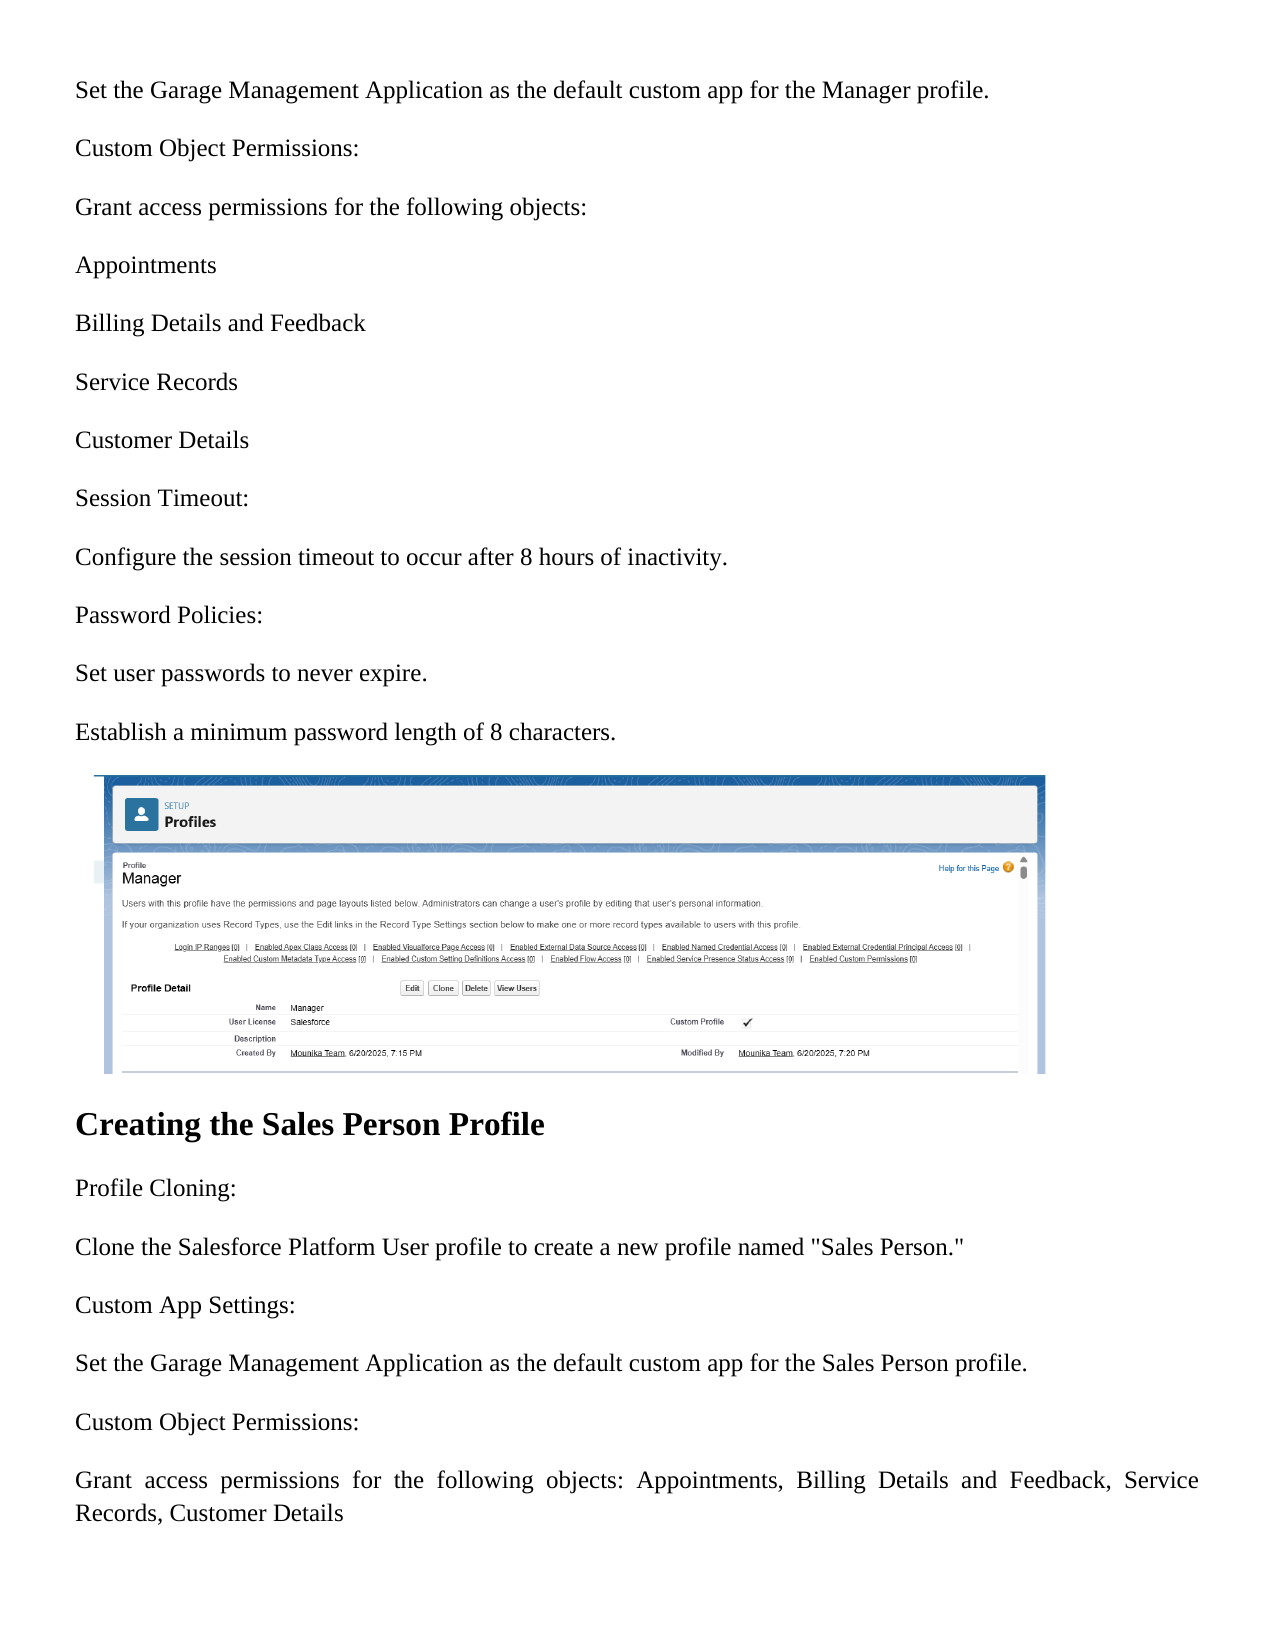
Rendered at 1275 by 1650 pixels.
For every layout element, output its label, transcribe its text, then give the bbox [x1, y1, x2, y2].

text Customer Details [75, 425, 1200, 454]
text Custom App Settings: [75, 1290, 1200, 1319]
text Establish a minimum password length of 8 characters. [75, 717, 1200, 745]
text Billing Details and Feedback [75, 308, 1200, 337]
text Session Timeout: [75, 483, 1200, 512]
text Creating the Sales Person Profile [75, 1104, 1200, 1142]
text Service Records [75, 367, 1200, 395]
text Set user passwords to never expire. [75, 658, 1200, 687]
text Custom Object Permissions: [75, 133, 1200, 162]
text Profile Cloning: [75, 1173, 1200, 1202]
text Custom Object Permissions: [75, 1407, 1200, 1435]
text Clone the Salesforce Platform User profile to create a new profile named "Sales Person." [75, 1232, 1200, 1260]
text Appointments [75, 250, 1200, 279]
text Grant access permissions for the following objects: [75, 192, 1200, 220]
text Set the Garage Management Application as the default custom app for the Sales Person profile. [75, 1348, 1200, 1377]
text Configure the session timeout to occur after 8 hours of inactivity. [75, 542, 1200, 570]
text Set the Garage Management Application as the default custom app for the Manager profile. [75, 75, 1200, 104]
text Password Policies: [75, 600, 1200, 629]
text Grant access permissions for the following objects: Appointments, Billing Details and Feedback, Service Records, Customer Details [75, 1465, 1200, 1527]
